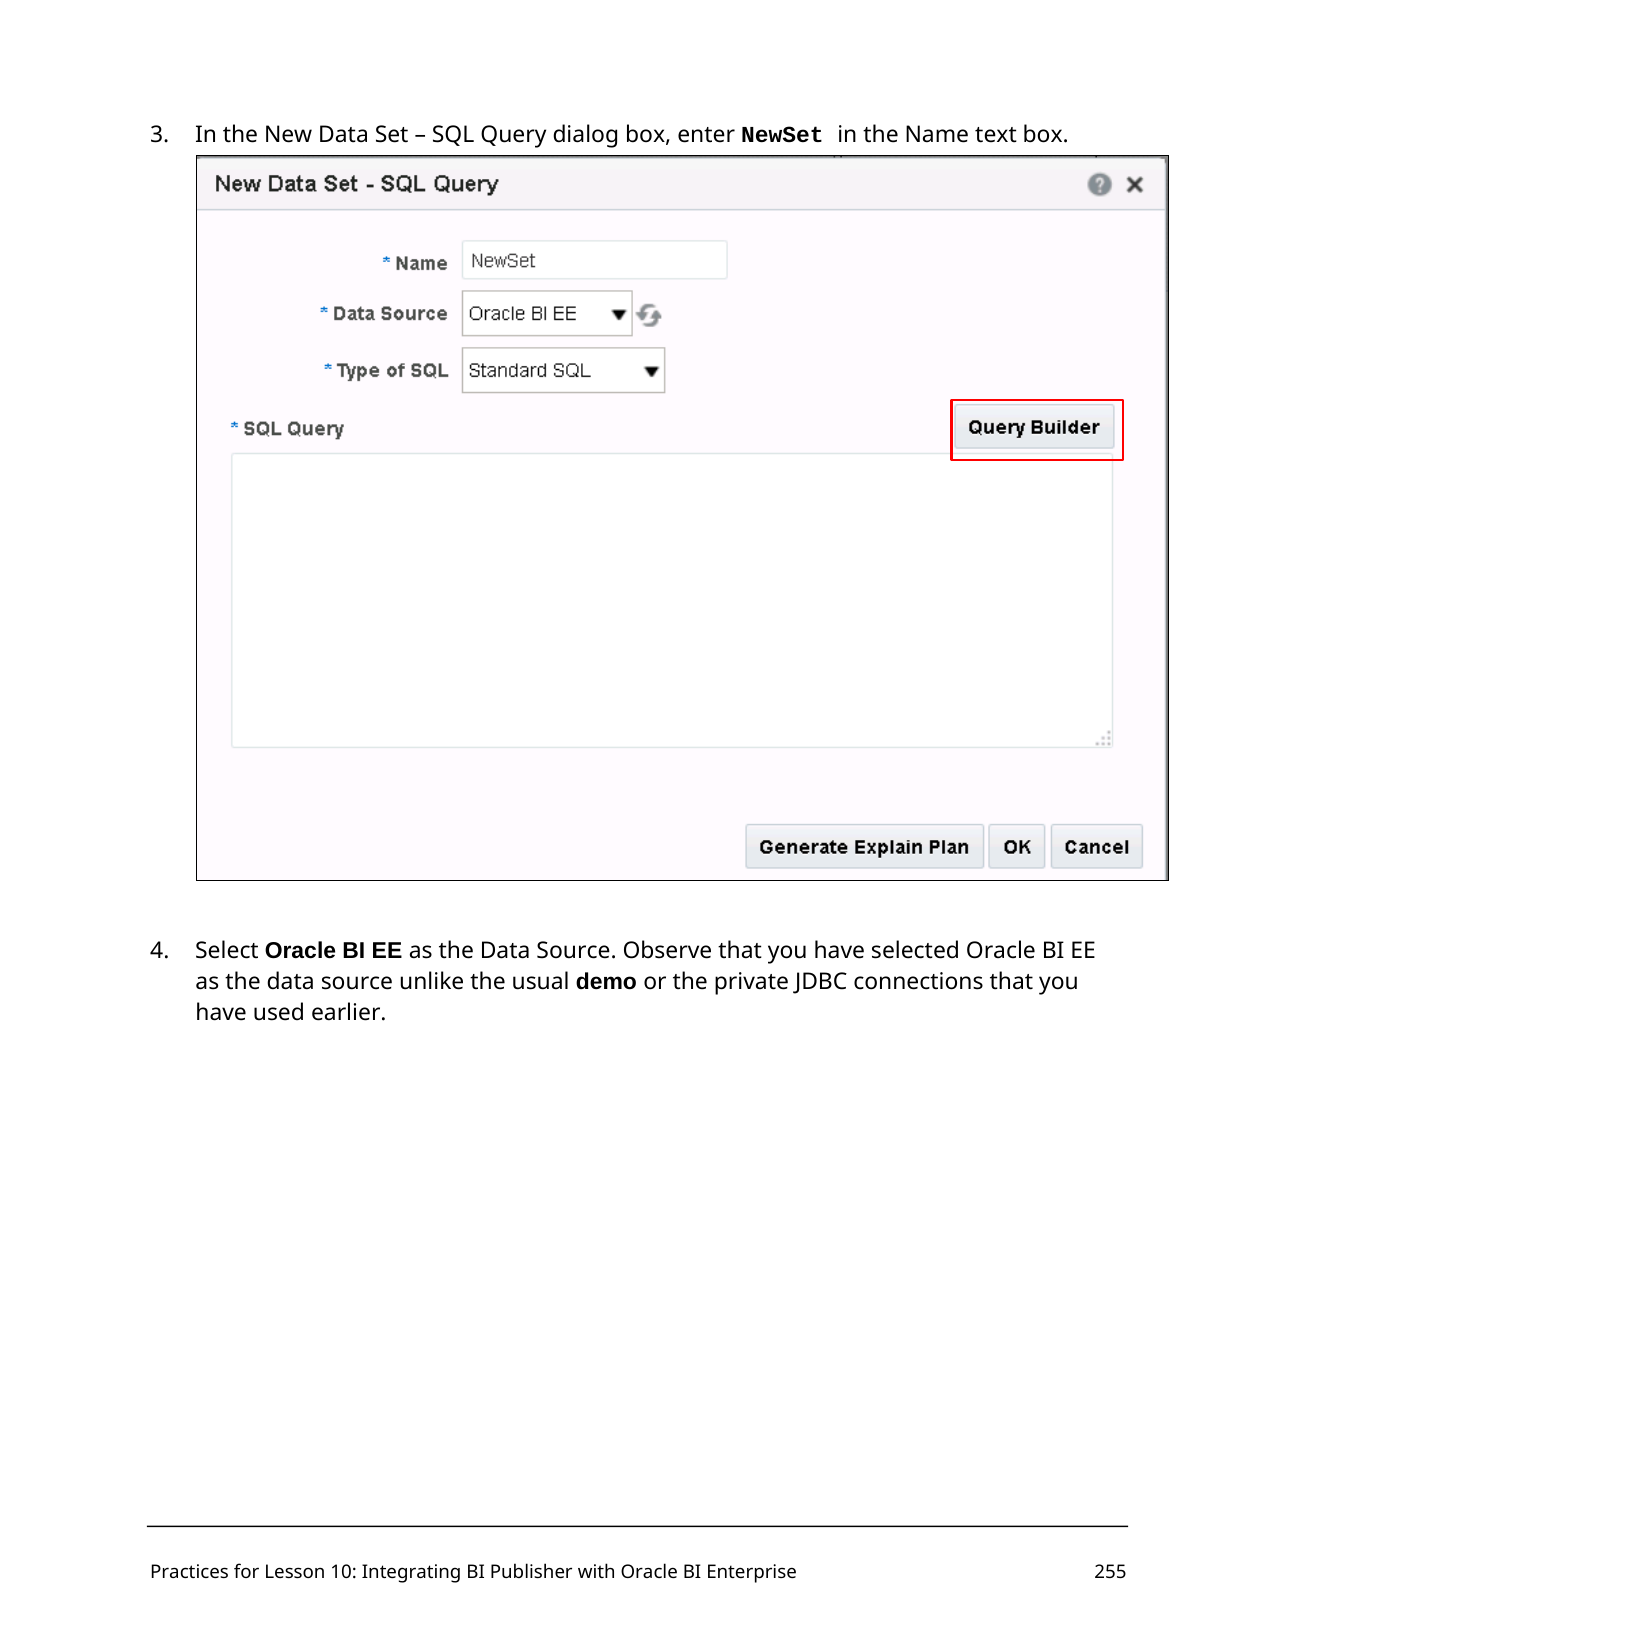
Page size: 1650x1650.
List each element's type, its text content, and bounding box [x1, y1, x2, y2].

list Select Oracle BI EE as the Data Source. Observe that you have selected Oracle BI EE as the data source unlike the usual demo or the private JDBC connections that you have used earlier. [150, 934, 1116, 1028]
list In the New Data Set – SQL Query dialog box, enter NewSet in the Name text box. [150, 117, 1414, 149]
picture [197, 156, 1168, 880]
